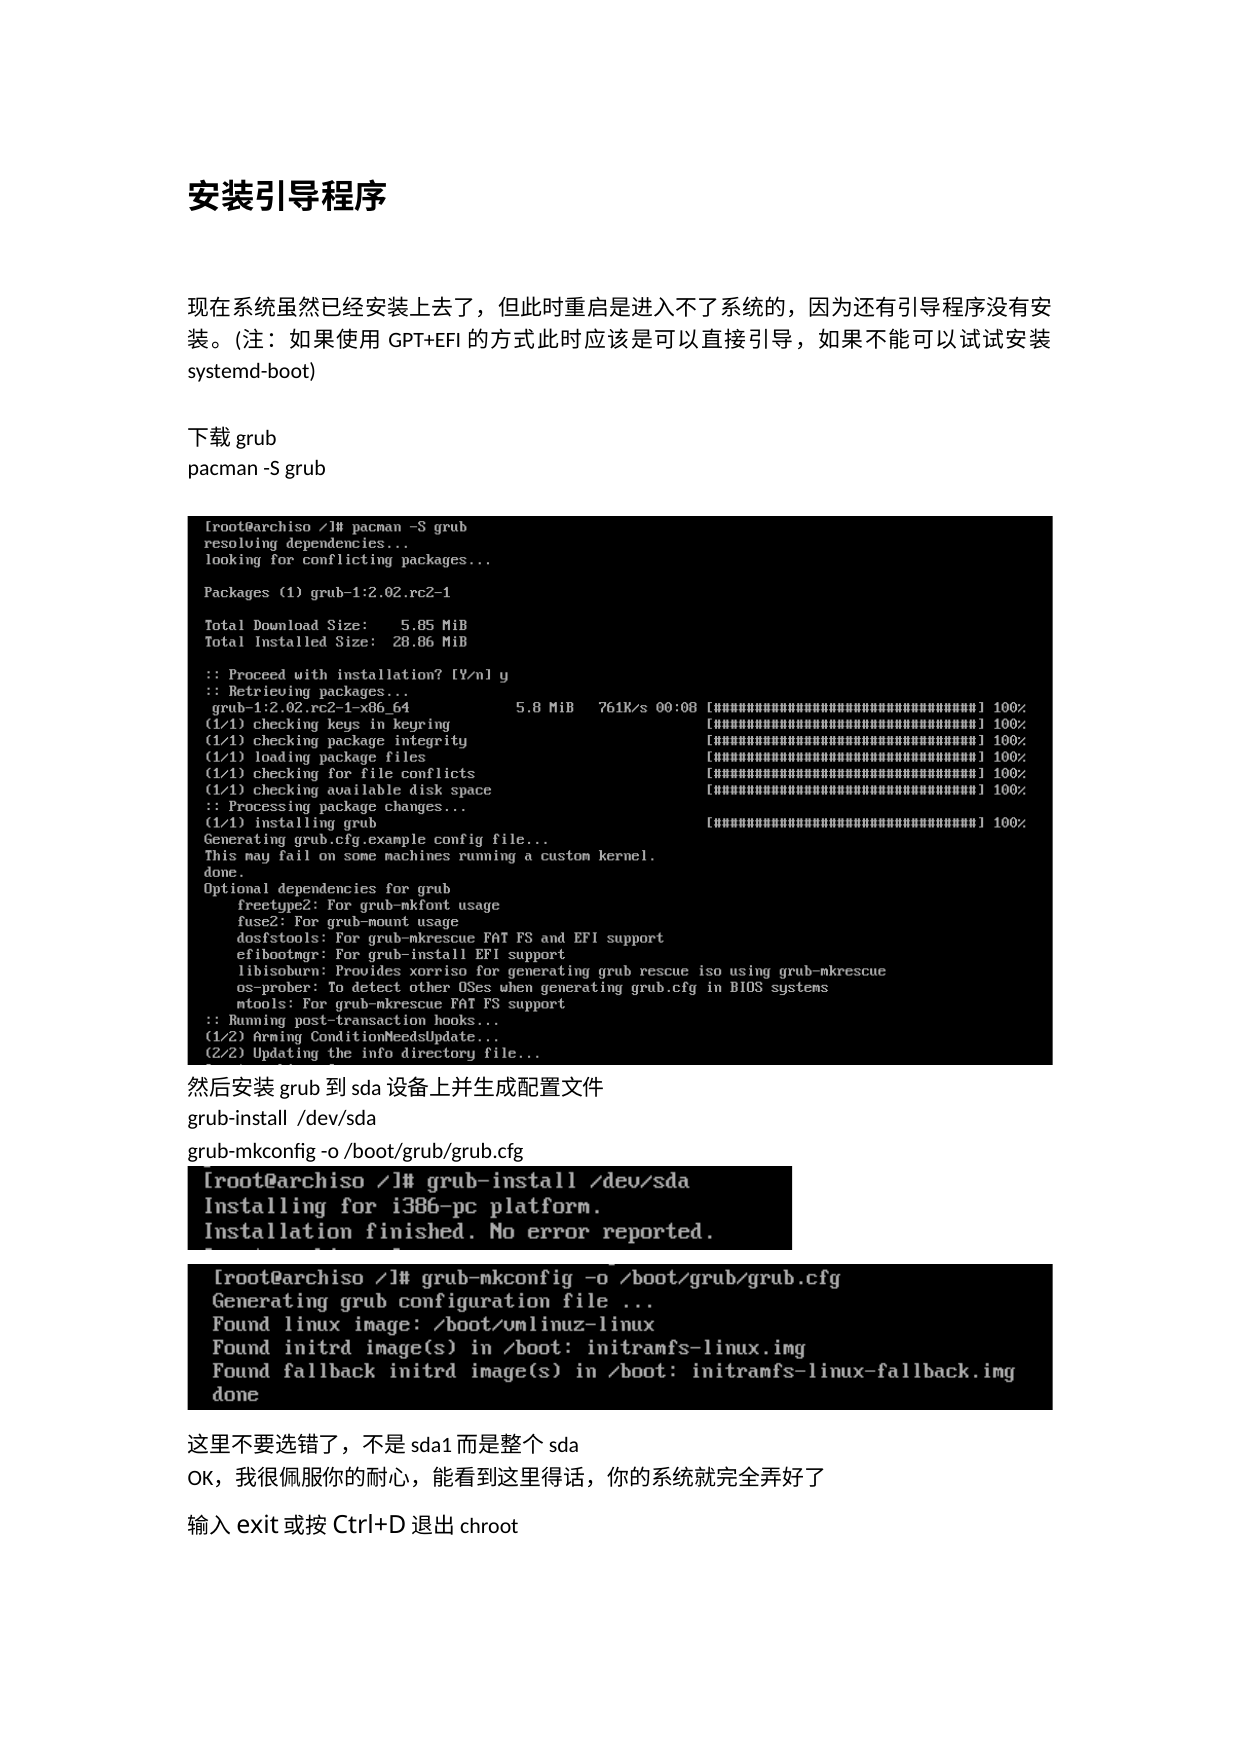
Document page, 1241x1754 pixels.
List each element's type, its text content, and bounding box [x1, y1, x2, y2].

text 输入 exit 或按 Ctrl+D 退出 chroot [187, 1492, 1053, 1557]
text OK，我很佩服你的耐心，能看到这里得话，你的系统就完全弄好了 [187, 1459, 1053, 1492]
text 下载grub [187, 419, 1053, 452]
picture [187, 1264, 1053, 1410]
text 然后安装grub到sda设备上并生成配置文件 [187, 1069, 1053, 1102]
subtitle 安装引导程序 [187, 162, 1053, 227]
text 这里不要选错了，不是sda1而是整个sda [187, 1427, 1053, 1459]
text 现在系统虽然已经安装上去了，但此时重启是进入不了系统的，因为还有引导程序没有安装。(注：如果使用GPT+EFI的方式此时应该是可以直接引导，如果不能可以试试安装systemd-boot) [187, 289, 1053, 387]
picture [187, 516, 1053, 1065]
text grub-install /dev/sda [187, 1102, 1053, 1134]
picture [187, 1166, 793, 1250]
text grub-mkconfig -o /boot/grub/grub.cfg [187, 1134, 1053, 1167]
text pacman -S grub [187, 452, 1053, 484]
